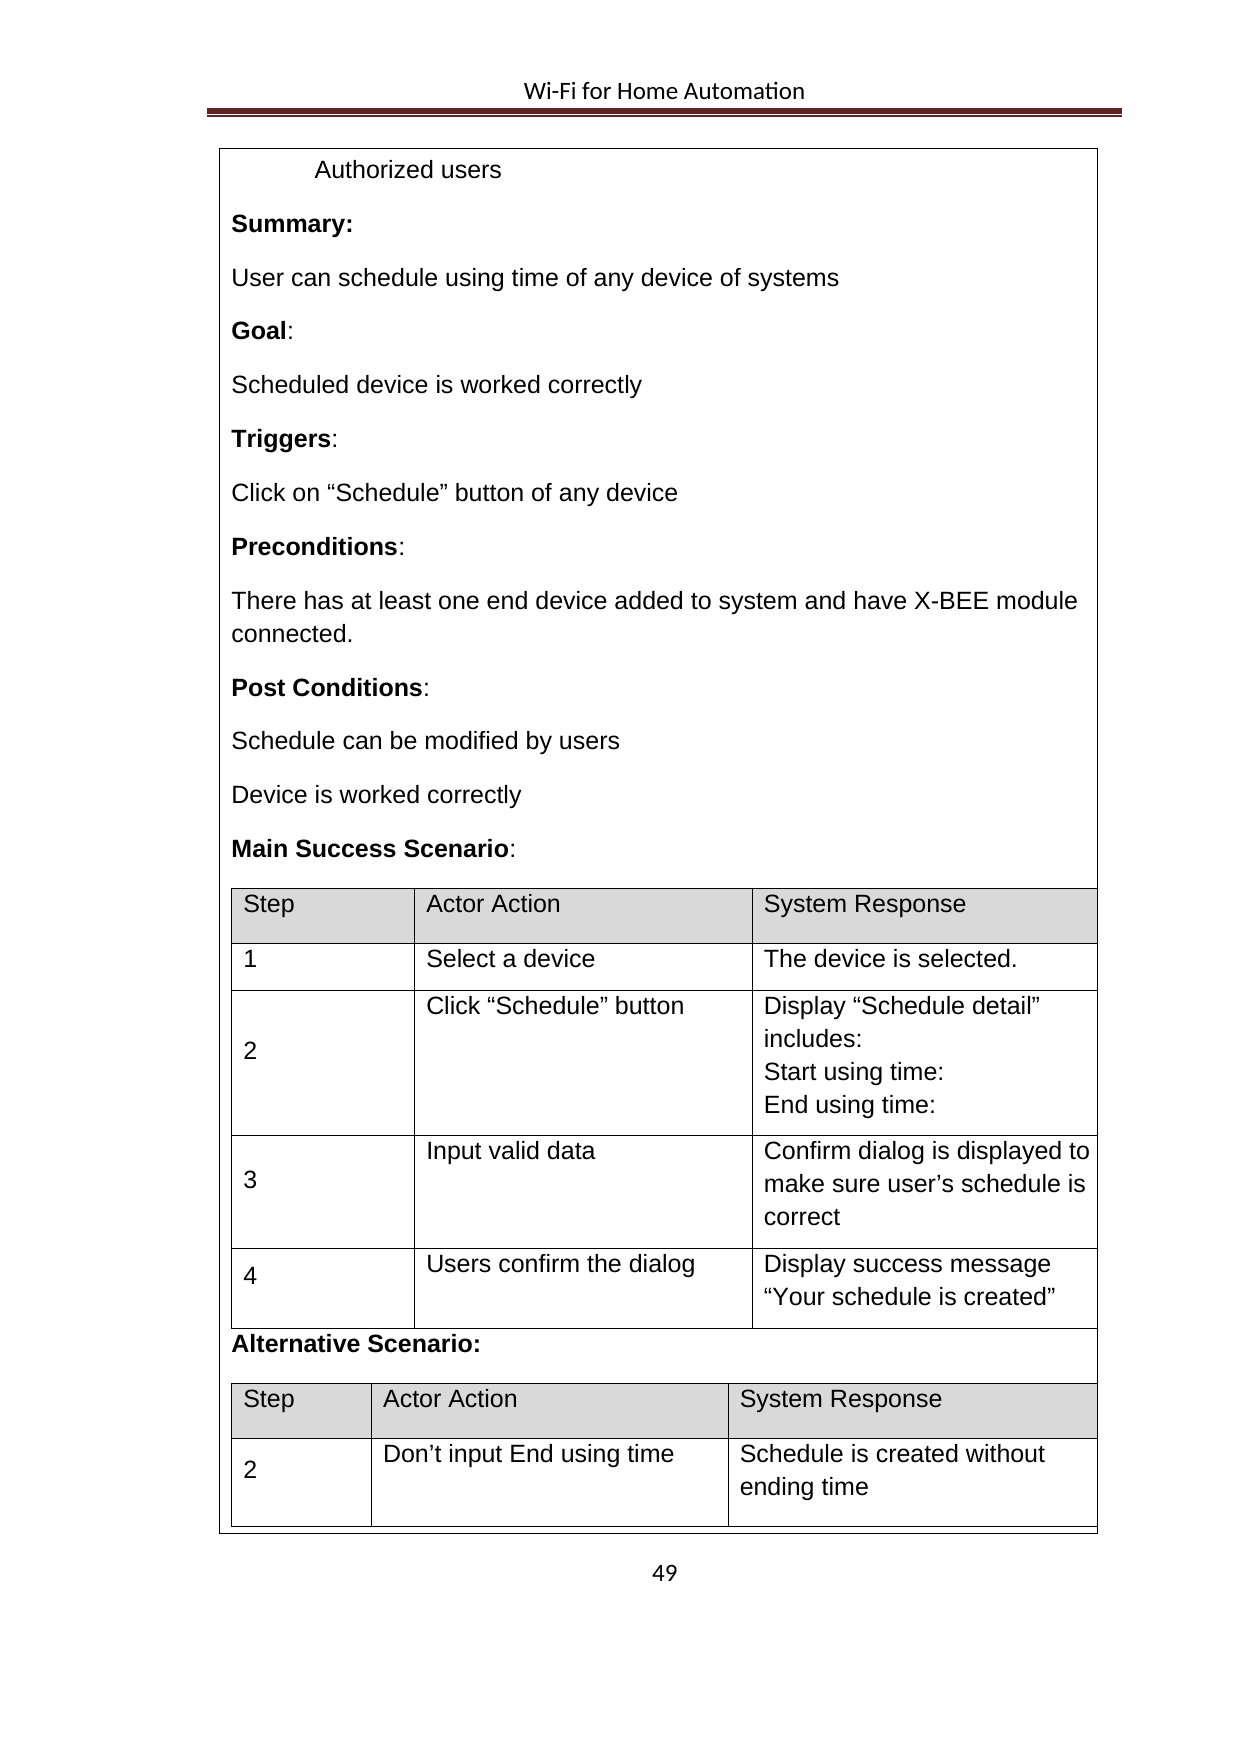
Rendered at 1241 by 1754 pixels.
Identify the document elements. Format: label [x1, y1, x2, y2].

table_cell [220, 149, 1097, 1533]
